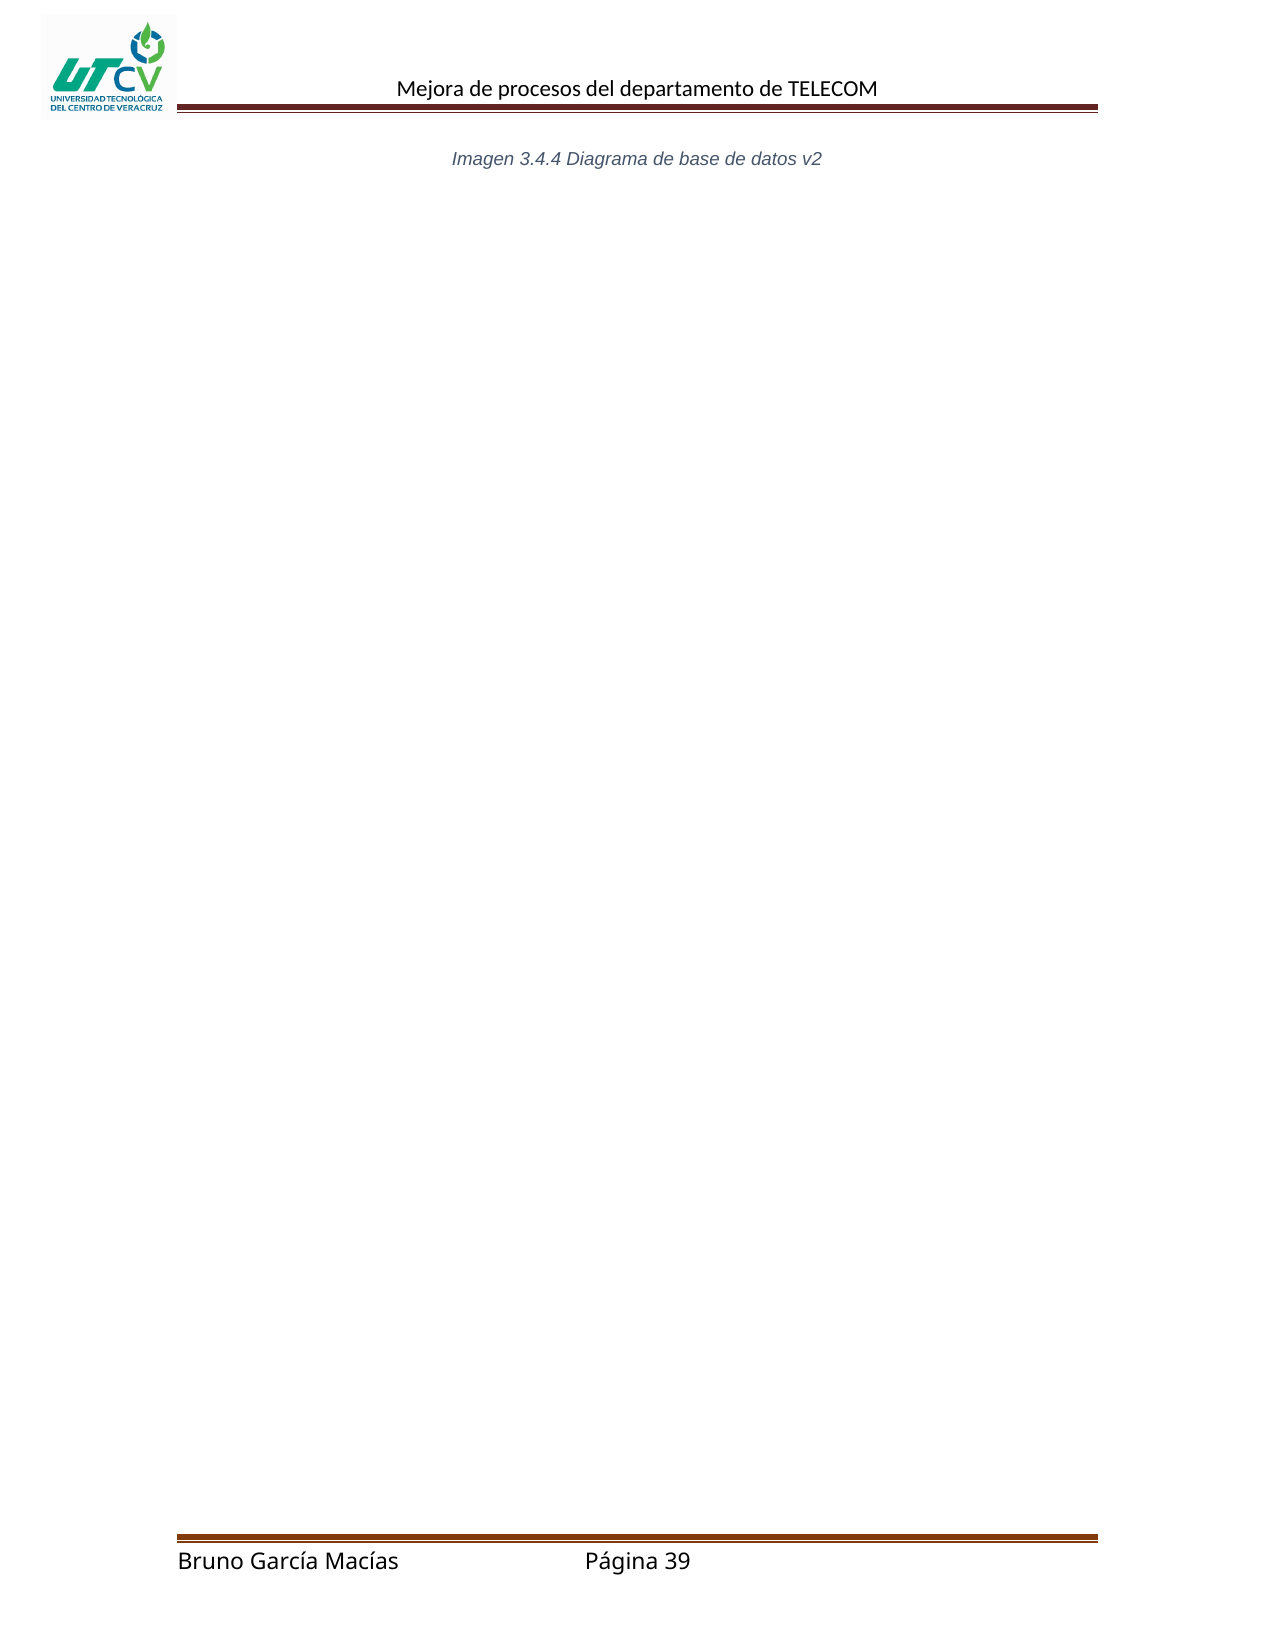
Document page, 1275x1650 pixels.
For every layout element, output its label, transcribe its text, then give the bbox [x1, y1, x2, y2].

text Imagen 3.4.4 Diagrama de base de datos v2 [177, 148, 1098, 169]
picture [41, 14, 178, 120]
